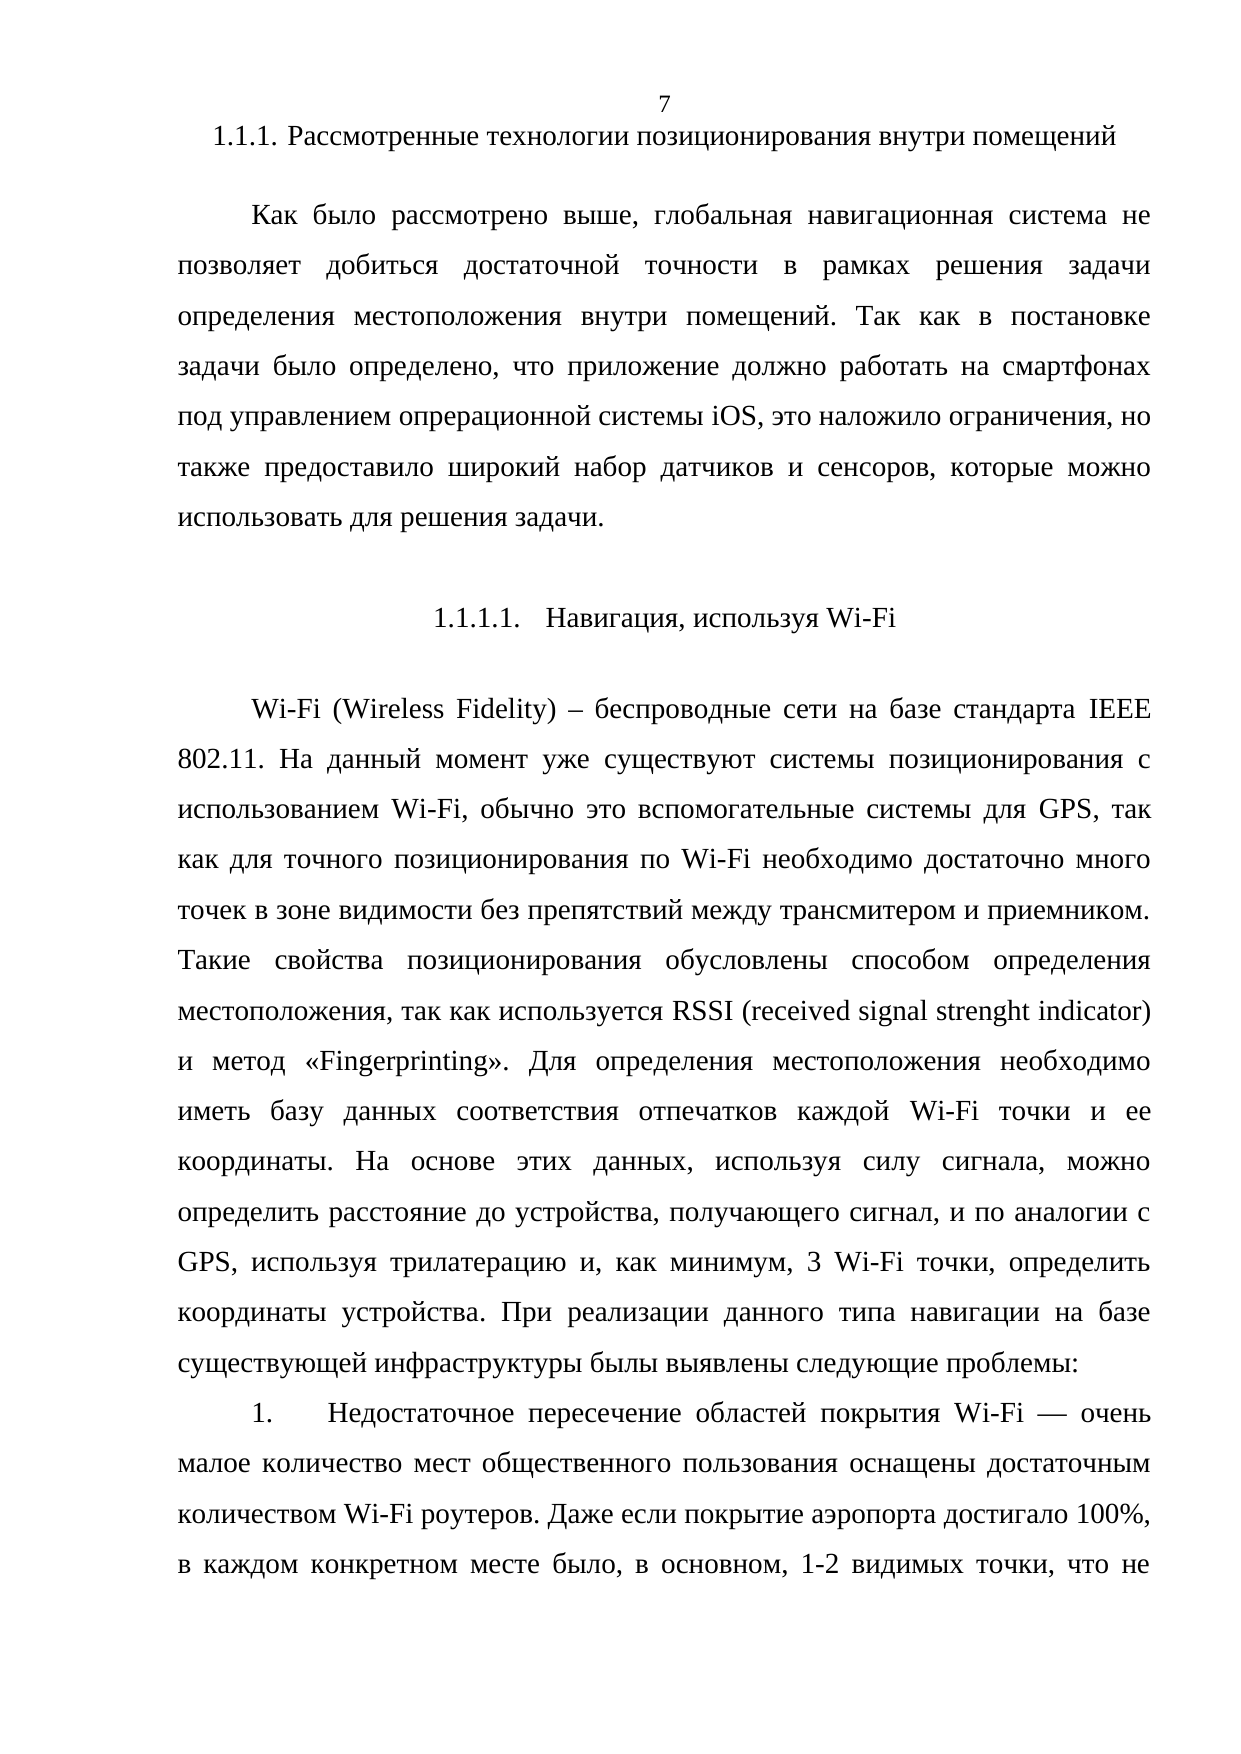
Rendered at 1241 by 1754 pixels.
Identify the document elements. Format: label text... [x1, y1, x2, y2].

subtitle Навигация, используя Wi-Fi [177, 600, 1152, 633]
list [177, 1395, 1152, 1579]
subtitle Рассмотренные технологии позиционирования внутри помещений [177, 118, 1152, 152]
text Как было рассмотрено выше, глобальная навигационная система не позволяет добиться достаточной точности в рамках решения задачи определения местоположения внутри помещений. Так как в постановке задачи было определено, что приложение должно работать на смартфонах под управлением опрерационной системы iOS, это наложило ограничения, но также предоставило широкий набор датчиков и сенсоров, которые можно использовать для решения задачи. [177, 197, 1152, 533]
text Wi-Fi (Wireless Fidelity) – беспроводные сети на базе стандарта IEEE 802.11. На данный момент уже существуют системы позиционирования с использованием Wi-Fi, обычно это вспомогательные системы для GPS, так как для точного позиционирования по Wi-Fi необходимо достаточно много точек в зоне видимости без препятствий между трансмитером и приемником. Такие свойства позиционирования обусловлены способом определения местоположения, так как используется RSSI (received signal strenght indicator) и метод «Fingerprinting». Для определения местоположения необходимо иметь базу данных соответствия отпечатков каждой Wi-Fi точки и ее координаты. На основе этих данных, используя силу сигнала, можно определить расстояние до устройства, получающего сигнал, и по аналогии с GPS, используя трилатерацию и, как минимум, 3 Wi-Fi точки, определить координаты устройства. При реализации данного типа навигации на базе существующей инфраструктуры былы выявлены следующие проблемы: [177, 691, 1152, 1378]
